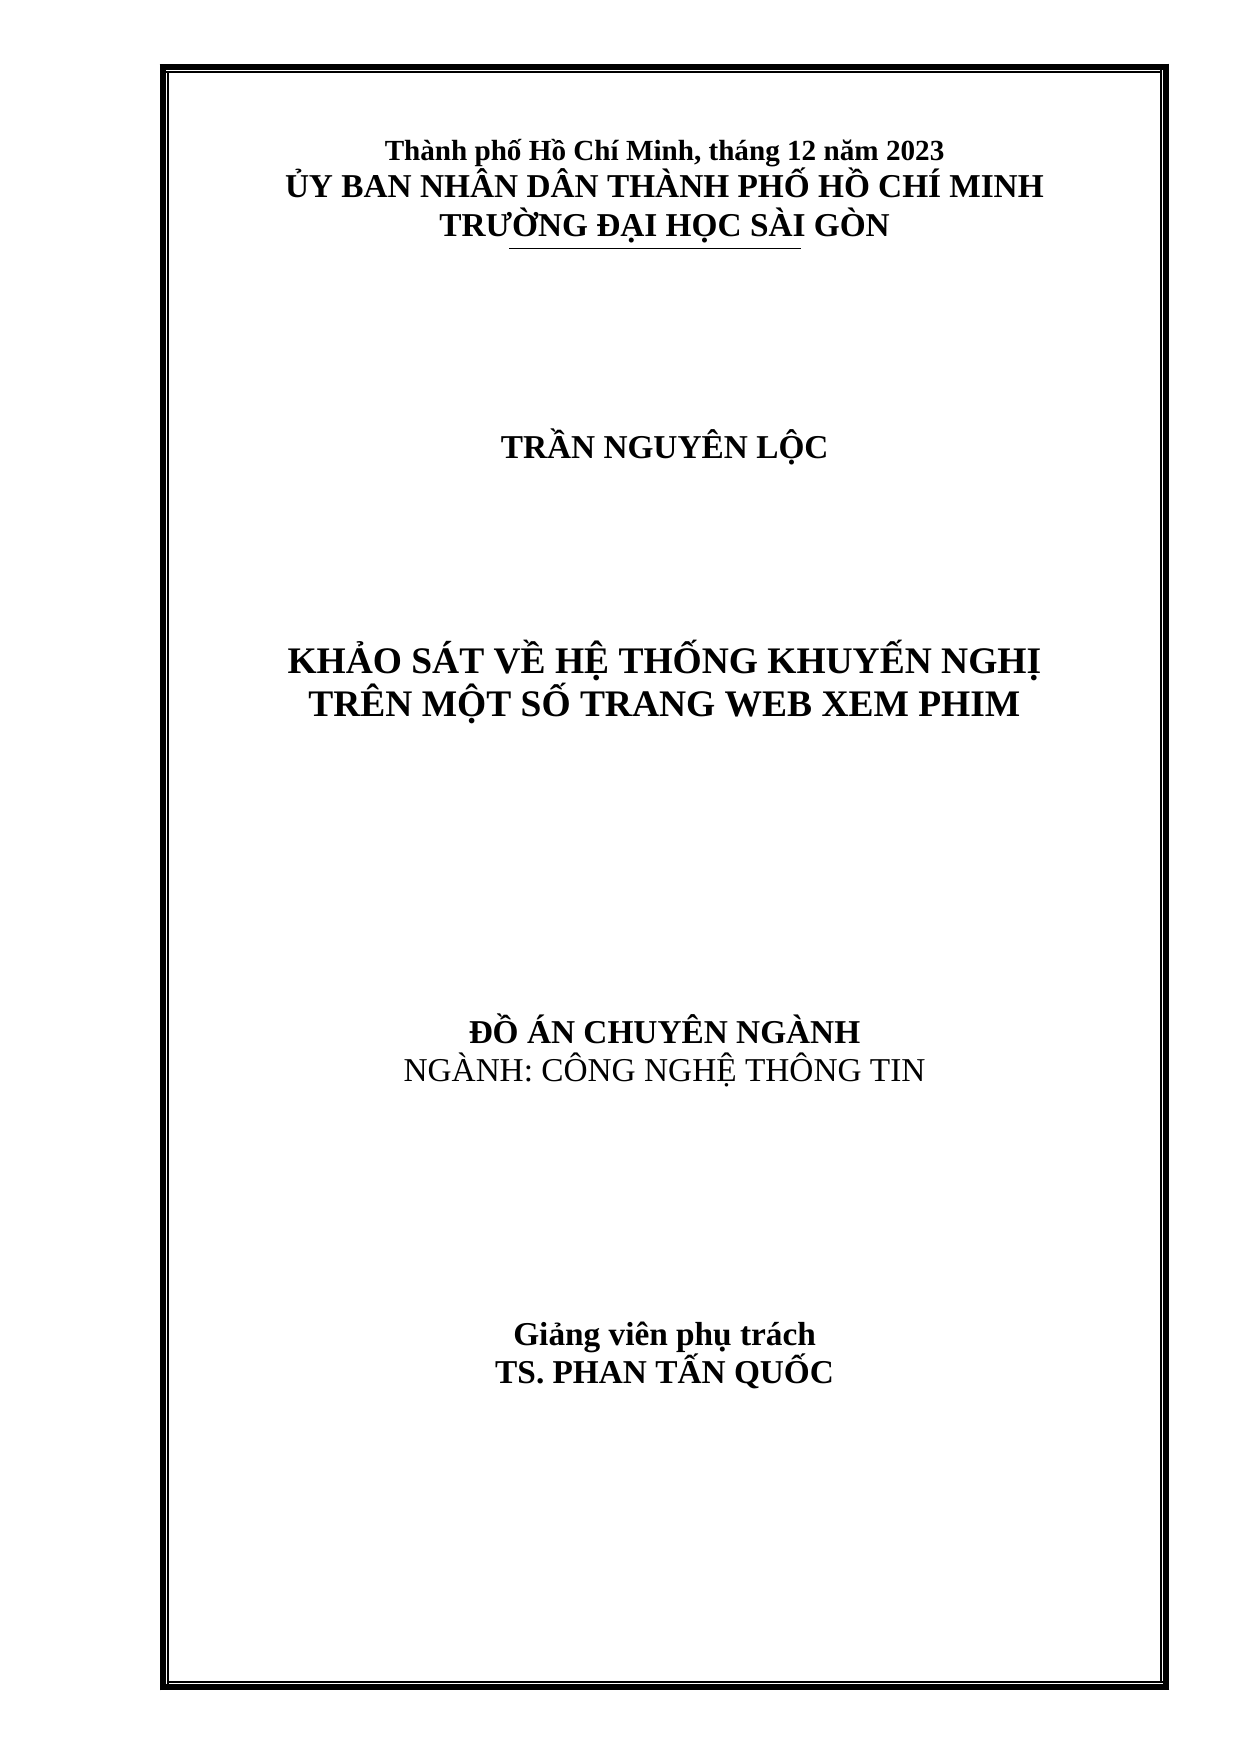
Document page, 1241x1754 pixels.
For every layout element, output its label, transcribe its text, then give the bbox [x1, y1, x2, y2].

text KHẢO SÁT VỀ HỆ THỐNG KHUYẾN NGHỊ [177, 639, 1152, 682]
text Thành phố Hồ Chí Minh, tháng 12 năm 2023 [177, 133, 1152, 167]
text TS. PHAN TẤN QUỐC [177, 1353, 1152, 1391]
text Giảng viên phụ trách [177, 1314, 1152, 1353]
text ỦY BAN NHÂN DÂN THÀNH PHỐ HỒ CHÍ MINH [177, 167, 1152, 205]
text ngành: CÔNG NGHỆ THÔNG TIN [177, 1051, 1152, 1089]
text TRƯỜNG ĐẠI HỌC SÀI GÒN [177, 205, 1152, 243]
text TRẦN NGUYÊN LỘC [177, 428, 1152, 466]
text ĐỒ ÁN CHUYÊN NGÀNH [177, 1012, 1152, 1051]
text TRÊN MỘT SỐ TRANG WEB XEM PHIM [177, 682, 1152, 725]
